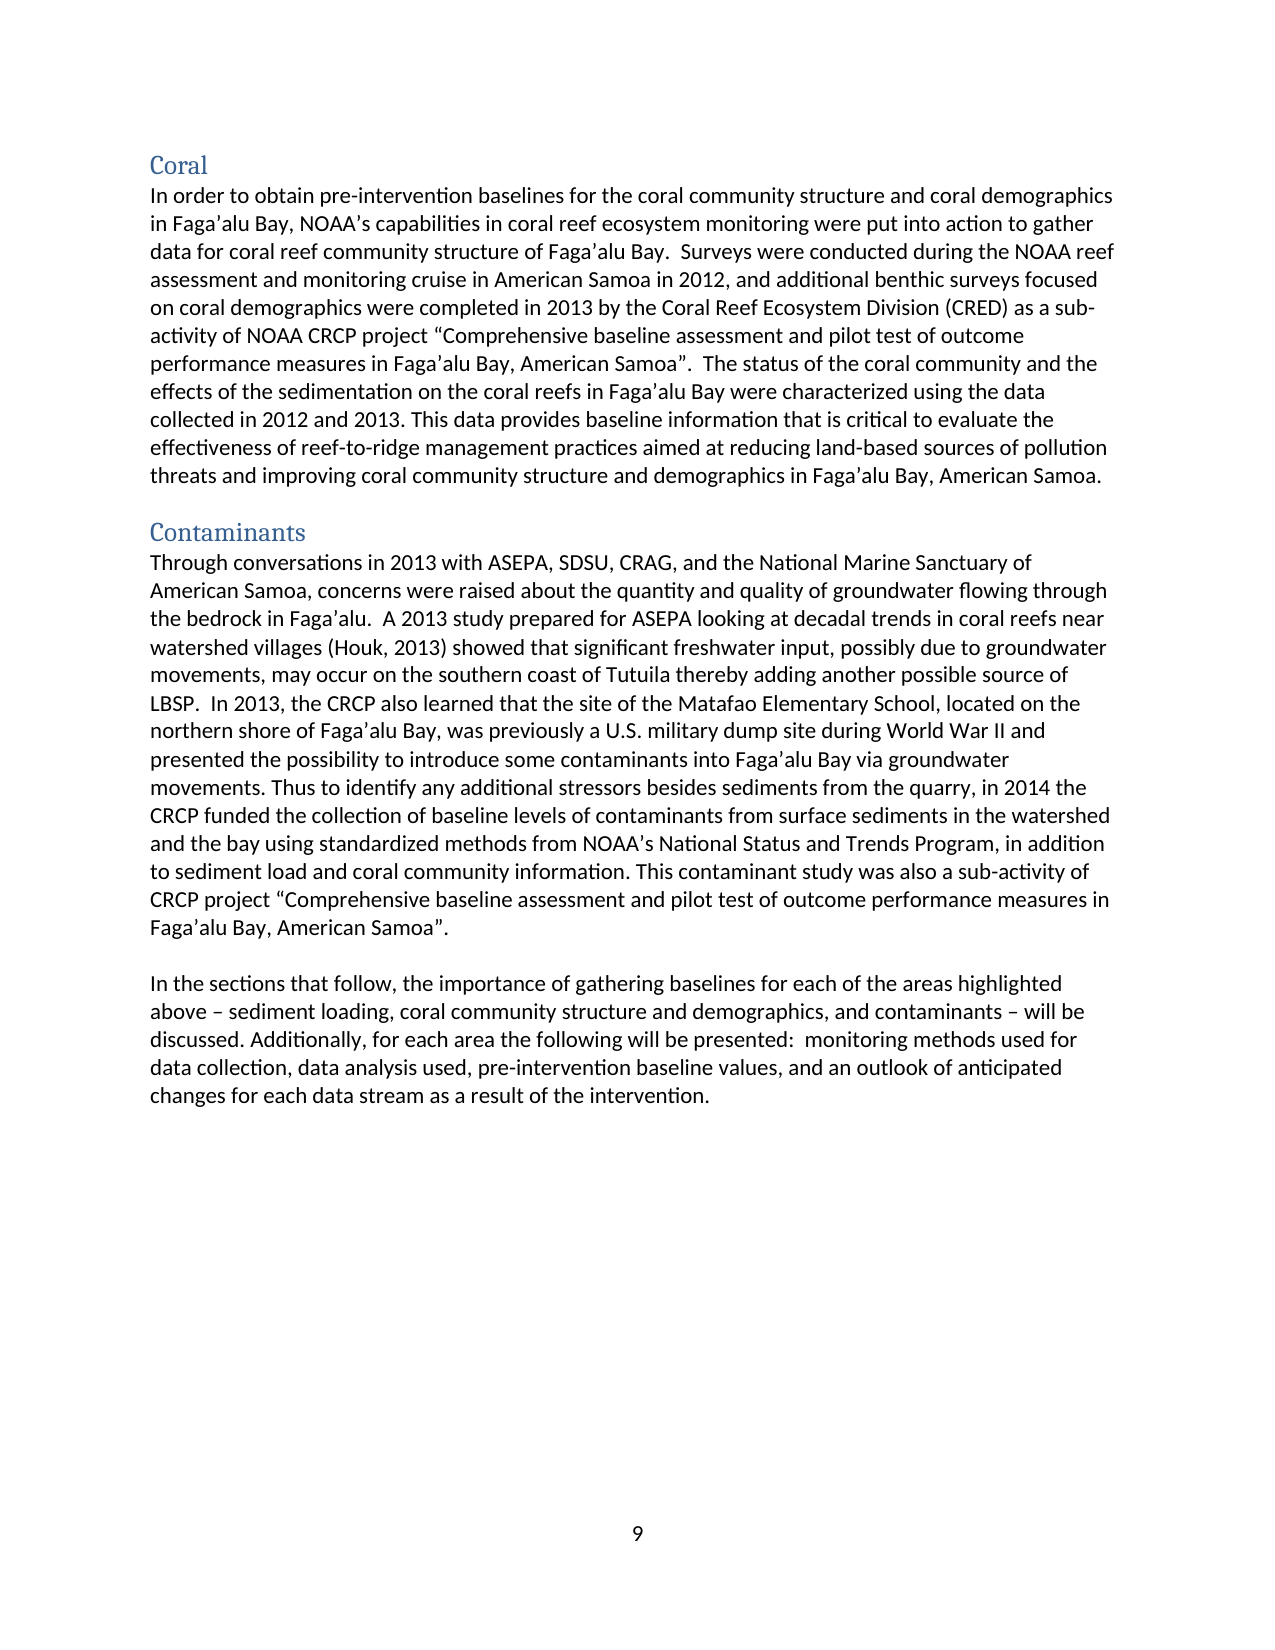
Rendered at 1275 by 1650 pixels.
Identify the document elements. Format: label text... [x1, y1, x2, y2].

subtitle Coral [150, 150, 1125, 181]
text Contaminants Through conversations in 2013 with ASEPA, SDSU, CRAG, and the National Marine Sanctuary of American Samoa, concerns were raised about the quantity and quality of groundwater flowing through the bedrock in Faga’alu. A 2013 study prepared for ASEPA looking at decadal trends in coral reefs near watershed villages (Houk, 2013) showed that significant freshwater input, possibly due to groundwater movements, may occur on the southern coast of Tutuila thereby adding another possible source of LBSP. In 2013, the CRCP also learned that the site of the Matafao Elementary School, located on the northern shore of Faga’alu Bay, was previously a U.S. military dump site during World War II and presented the possibility to introduce some contaminants into Faga’alu Bay via groundwater movements. Thus to identify any additional stressors besides sediments from the quarry, in 2014 the CRCP funded the collection of baseline levels of contaminants from surface sediments in the watershed and the bay using standardized methods from NOAA’s National Status and Trends Program, in addition to sediment load and coral community information. This contaminant study was also a sub-activity of CRCP project “Comprehensive baseline assessment and pilot test of outcome performance measures in Faga’alu Bay, American Samoa”. [150, 517, 1125, 941]
text In the sections that follow, the importance of gathering baselines for each of the areas highlighted above – sediment loading, coral community structure and demographics, and contaminants – will be discussed. Additionally, for each area the following will be presented: monitoring methods used for data collection, data analysis used, pre-intervention baseline values, and an outlook of anticipated changes for each data stream as a result of the intervention. [150, 969, 1125, 1109]
text In order to obtain pre-intervention baselines for the coral community structure and coral demographics in Faga’alu Bay, NOAA’s capabilities in coral reef ecosystem monitoring were put into action to gather data for coral reef community structure of Faga’alu Bay. Surveys were conducted during the NOAA reef assessment and monitoring cruise in American Samoa in 2012, and additional benthic surveys focused on coral demographics were completed in 2013 by the Coral Reef Ecosystem Division (CRED) as a sub-activity of NOAA CRCP project “Comprehensive baseline assessment and pilot test of outcome performance measures in Faga’alu Bay, American Samoa”. The status of the coral community and the effects of the sedimentation on the coral reefs in Faga’alu Bay were characterized using the data collected in 2012 and 2013. This data provides baseline information that is critical to evaluate the effectiveness of reef-to-ridge management practices aimed at reducing land-based sources of pollution threats and improving coral community structure and demographics in Faga’alu Bay, American Samoa. [150, 181, 1125, 489]
